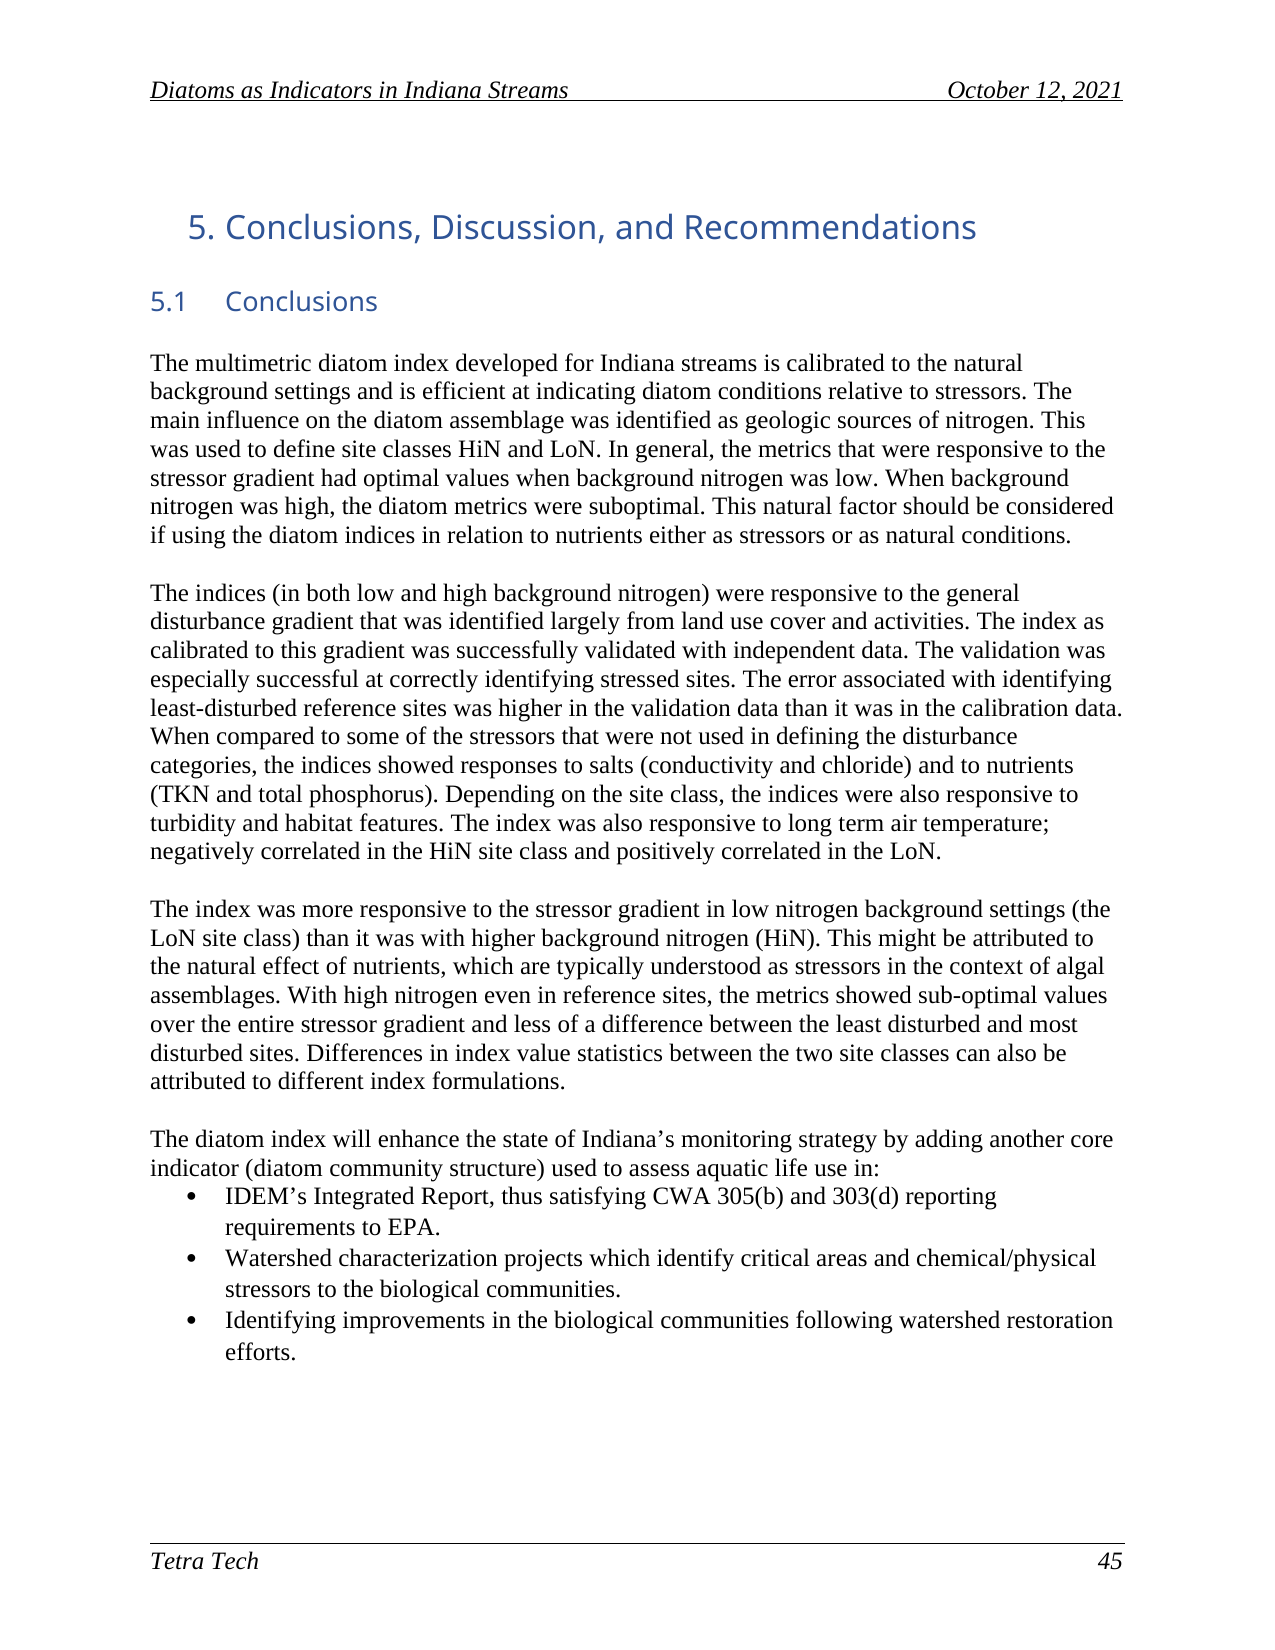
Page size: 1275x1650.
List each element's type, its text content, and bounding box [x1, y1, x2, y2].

subtitle Conclusions, Discussion, and Recommendations [187, 204, 1125, 249]
text The index was more responsive to the stressor gradient in low nitrogen background settings (the LoN site class) than it was with higher background nitrogen (HiN). This might be attributed to the natural effect of nutrients, which are typically understood as stressors in the context of algal assemblages. With high nitrogen even in reference sites, the metrics showed sub-optimal values over the entire stressor gradient and less of a difference between the least disturbed and most disturbed sites. Differences in index value statistics between the two site classes can also be attributed to different index formulations. [150, 894, 1125, 1095]
text The multimetric diatom index developed for Indiana streams is calibrated to the natural background settings and is efficient at indicating diatom conditions relative to stressors. The main influence on the diatom assemblage was identified as geologic sources of nitrogen. This was used to define site classes HiN and LoN. In general, the metrics that were responsive to the stressor gradient had optimal values when background nitrogen was low. When background nitrogen was high, the diatom metrics were suboptimal. This natural factor should be considered if using the diatom indices in relation to nutrients either as stressors or as natural conditions. [150, 348, 1125, 549]
list Watershed characterization projects which identify critical areas and chemical/physical stressors to the biological communities. [187, 1243, 1125, 1303]
list Identifying improvements in the biological communities following watershed restoration efforts. [187, 1306, 1125, 1365]
text The diatom index will enhance the state of Indiana’s monitoring strategy by adding another core indicator (diatom community structure) used to assess aquatic life use in: [150, 1124, 1125, 1181]
subtitle 5.1 Conclusions [150, 282, 1125, 319]
text The indices (in both low and high background nitrogen) were responsive to the general disturbance gradient that was identified largely from land use cover and activities. The index as calibrated to this gradient was successfully validated with independent data. The validation was especially successful at correctly identifying stressed sites. The error associated with identifying least-disturbed reference sites was higher in the validation data than it was in the calibration data. When compared to some of the stressors that were not used in defining the disturbance categories, the indices showed responses to salts (conductivity and chloride) and to nutrients (TKN and total phosphorus). Depending on the site class, the indices were also responsive to turbidity and habitat features. The index was also responsive to long term air temperature; negatively correlated in the HiN site class and positively correlated in the LoN. [150, 578, 1125, 865]
list IDEM’s Integrated Report, thus satisfying CWA 305(b) and 303(d) reporting requirements to EPA. [187, 1181, 1125, 1241]
